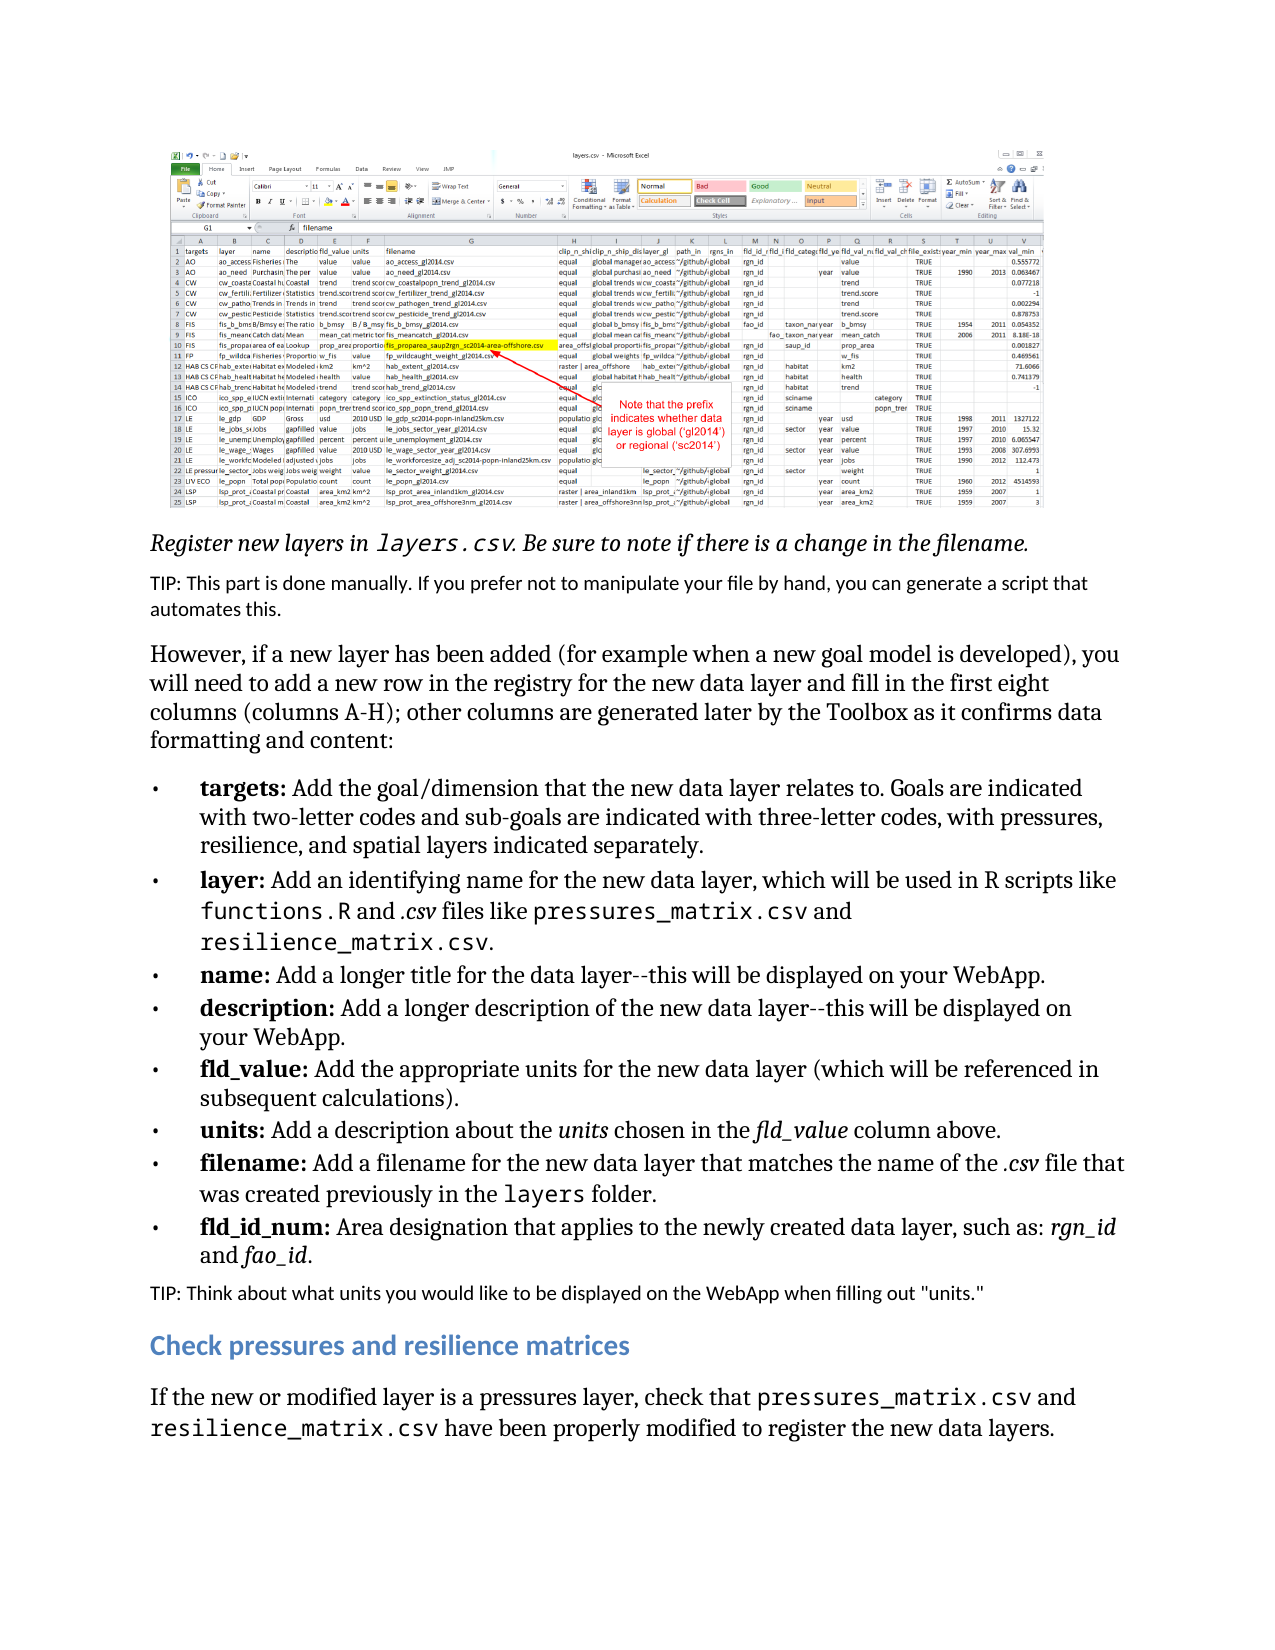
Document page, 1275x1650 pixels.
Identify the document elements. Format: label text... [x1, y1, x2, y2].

text However, if a new layer has been added (for example when a new goal model is developed), you will need to add a new row in the registry for the new data layer and fill in the first eight columns (columns A-H); other columns are generated later by the Toolbox as it confirms data formatting and content: [150, 640, 1125, 755]
list fld_value: Add the appropriate units for the new data layer (which will be referenced in subsequent calculations). [150, 1055, 1125, 1112]
subtitle Check pressures and resilience matrices [150, 1327, 1125, 1362]
list layer: Add an identifying name for the new data layer, which will be used in R scripts like functions.R and .csv files like pressures_matrix.csv and resilience_matrix.csv. [150, 864, 1125, 957]
list name: Add a longer title for the data layer--this will be displayed on your WebApp. [150, 961, 1125, 990]
list targets: Add the goal/dimension that the new data layer relates to. Goals are indicated with two-letter codes and sub-goals are indicated with three-letter codes, with pressures, resilience, and spatial layers indicated separately. [150, 774, 1125, 860]
list units: Add a description about the units chosen in the fld_value column above. [150, 1116, 1125, 1145]
list fld_id_num: Area designation that applies to the newly created data layer, such as: rgn_id and fao_id. [150, 1212, 1125, 1270]
text If the new or modified layer is a pressures layer, check that pressures_matrix.csv and resilience_matrix.csv have been properly modified to register the new data layers. [150, 1381, 1125, 1443]
list description: Add a longer description of the new data layer--this will be displayed on your WebApp. [150, 994, 1125, 1051]
text TIP: This part is done manually. If you prefer not to manipulate your file by hand, you can generate a script that automates this. [150, 570, 1125, 621]
picture [168, 150, 1044, 508]
text TIP: Think about what units you would like to be displayed on the WebApp when filling out "units." [150, 1280, 1125, 1306]
list filename: Add a filename for the new data layer that matches the name of the .csv file that was created previously in the layers folder. [150, 1149, 1125, 1209]
text Register new layers in layers.csv. Be sure to note if there is a change in the filename. [150, 527, 1125, 558]
